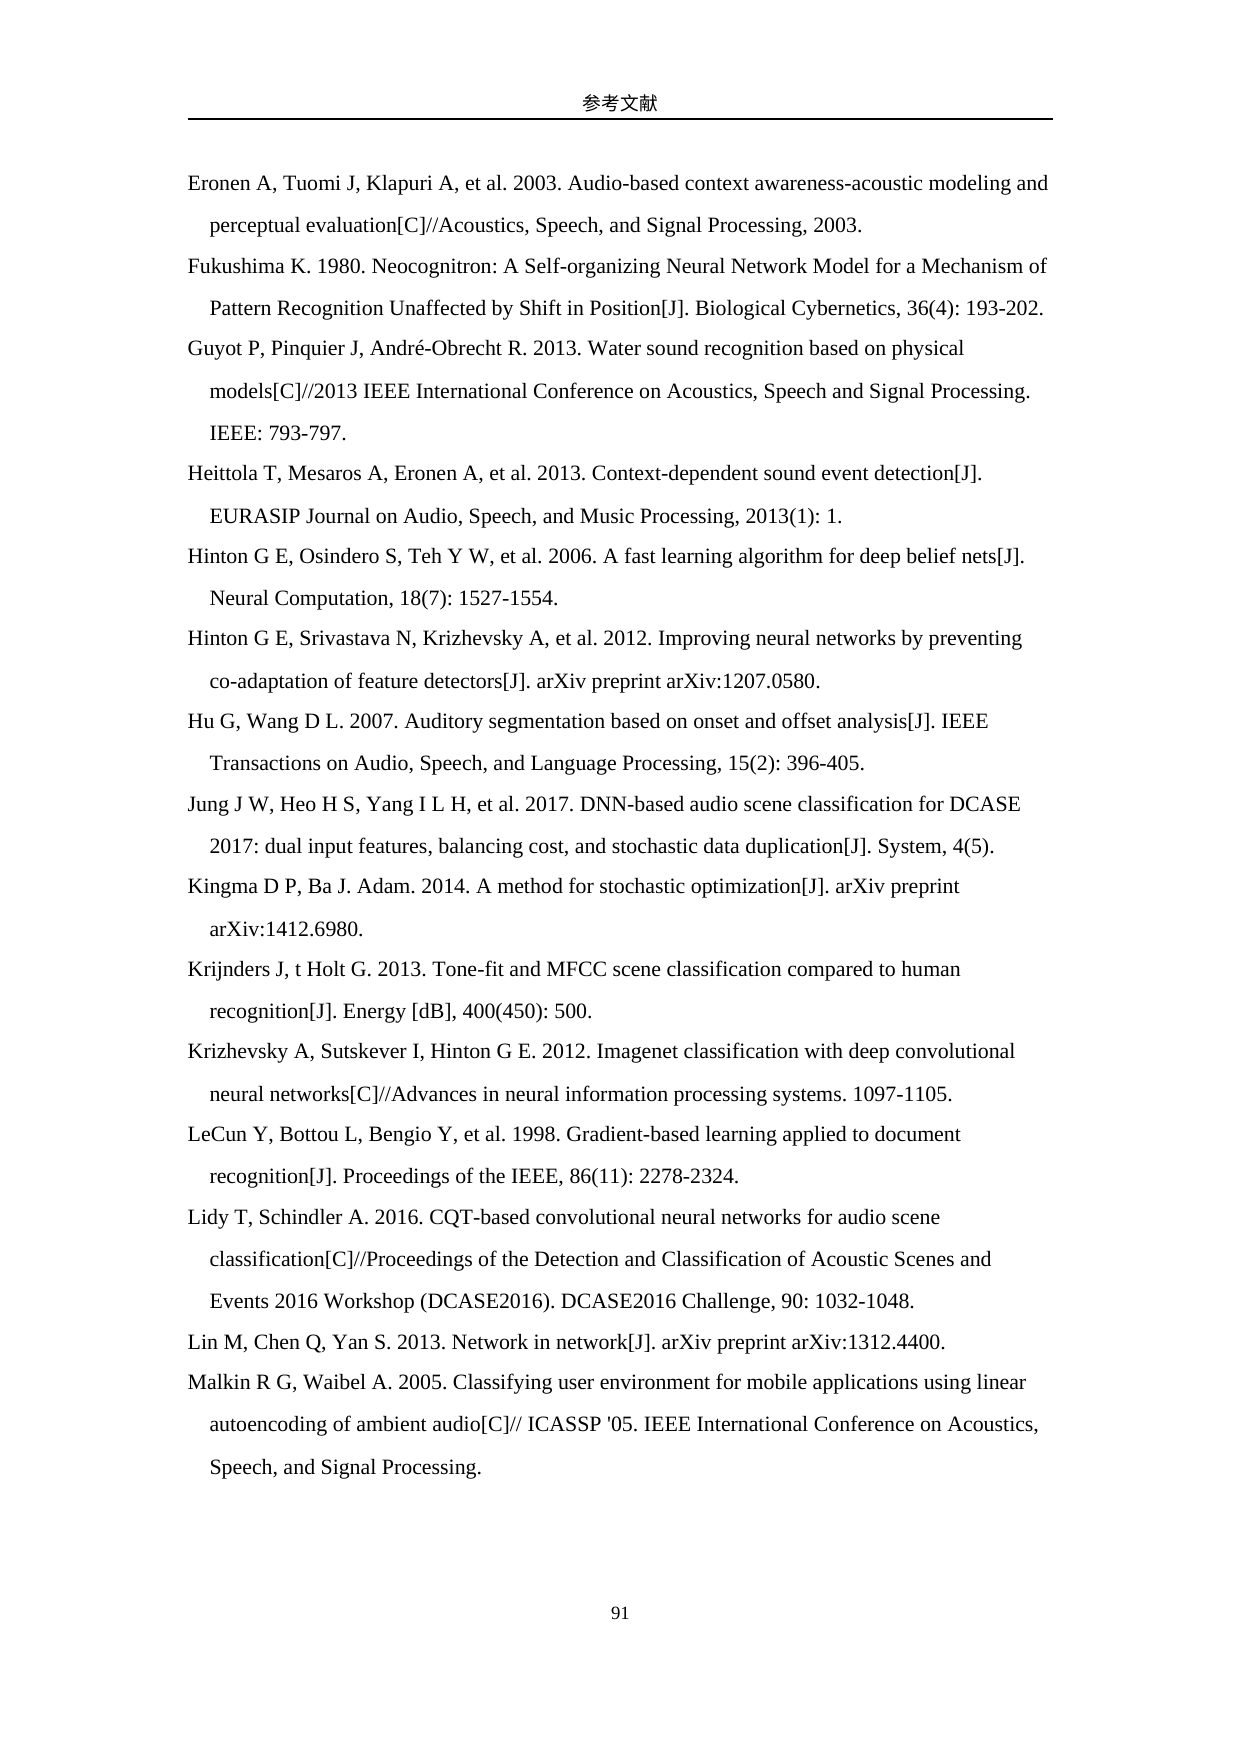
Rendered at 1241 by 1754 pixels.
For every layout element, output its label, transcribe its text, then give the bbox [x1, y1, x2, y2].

text Hu G, Wang D L. 2007. Auditory segmentation based on onset and offset analysis[J]. IEEE Transactions on Audio, Speech, and Language Processing, 15(2): 396-405. [187, 704, 1053, 780]
text Hinton G E, Srivastava N, Krizhevsky A, et al. 2012. Improving neural networks by preventing co-adaptation of feature detectors[J]. arXiv preprint arXiv:1207.0580. [187, 621, 1053, 697]
text Krijnders J, t Holt G. 2013. Tone-fit and MFCC scene classification compared to human recognition[J]. Energy [dB], 400(450): 500. [187, 951, 1053, 1028]
text Malkin R G, Waibel A. 2005. Classifying user environment for mobile applications using linear autoencoding of ambient audio[C]// ICASSP '05. IEEE International Conference on Acoustics, Speech, and Signal Processing. [187, 1364, 1053, 1483]
text Lin M, Chen Q, Yan S. 2013. Network in network[J]. arXiv preprint arXiv:1312.4400. [187, 1324, 1053, 1358]
text Kingma D P, Ba J. Adam. 2014. A method for stochastic optimization[J]. arXiv preprint arXiv:1412.6980. [187, 869, 1053, 945]
text Jung J W, Heo H S, Yang I L H, et al. 2017. DNN-based audio scene classification for DCASE 2017: dual input features, balancing cost, and stochastic data duplication[J]. System, 4(5). [187, 786, 1053, 863]
text LeCun Y, Bottou L, Bengio Y, et al. 1998. Gradient-based learning applied to document recognition[J]. Proceedings of the IEEE, 86(11): 2278-2324. [187, 1117, 1053, 1193]
text Guyot P, Pinquier J, André-Obrecht R. 2013. Water sound recognition based on physical models[C]//2013 IEEE International Conference on Acoustics, Speech and Signal Processing. IEEE: 793-797. [187, 331, 1053, 449]
text Heittola T, Mesaros A, Eronen A, et al. 2013. Context-dependent sound event detection[J]. EURASIP Journal on Audio, Speech, and Music Processing, 2013(1): 1. [187, 456, 1053, 532]
text Fukushima K. 1980. Neocognitron: A Self-organizing Neural Network Model for a Mechanism of Pattern Recognition Unaffected by Shift in Position[J]. Biological Cybernetics, 36(4): 193-202. [187, 248, 1053, 324]
text Lidy T, Schindler A. 2016. CQT-based convolutional neural networks for audio scene classification[C]//Proceedings of the Detection and Classification of Acoustic Scenes and Events 2016 Workshop (DCASE2016). DCASE2016 Challenge, 90: 1032-1048. [187, 1199, 1053, 1318]
text Eronen A, Tuomi J, Klapuri A, et al. 2003. Audio-based context awareness-acoustic modeling and perceptual evaluation[C]//Acoustics, Speech, and Signal Processing, 2003. [187, 166, 1053, 242]
text Krizhevsky A, Sutskever I, Hinton G E. 2012. Imagenet classification with deep convolutional neural networks[C]//Advances in neural information processing systems. 1097-1105. [187, 1034, 1053, 1110]
text Hinton G E, Osindero S, Teh Y W, et al. 2006. A fast learning algorithm for deep belief nets[J]. Neural Computation, 18(7): 1527-1554. [187, 538, 1053, 615]
